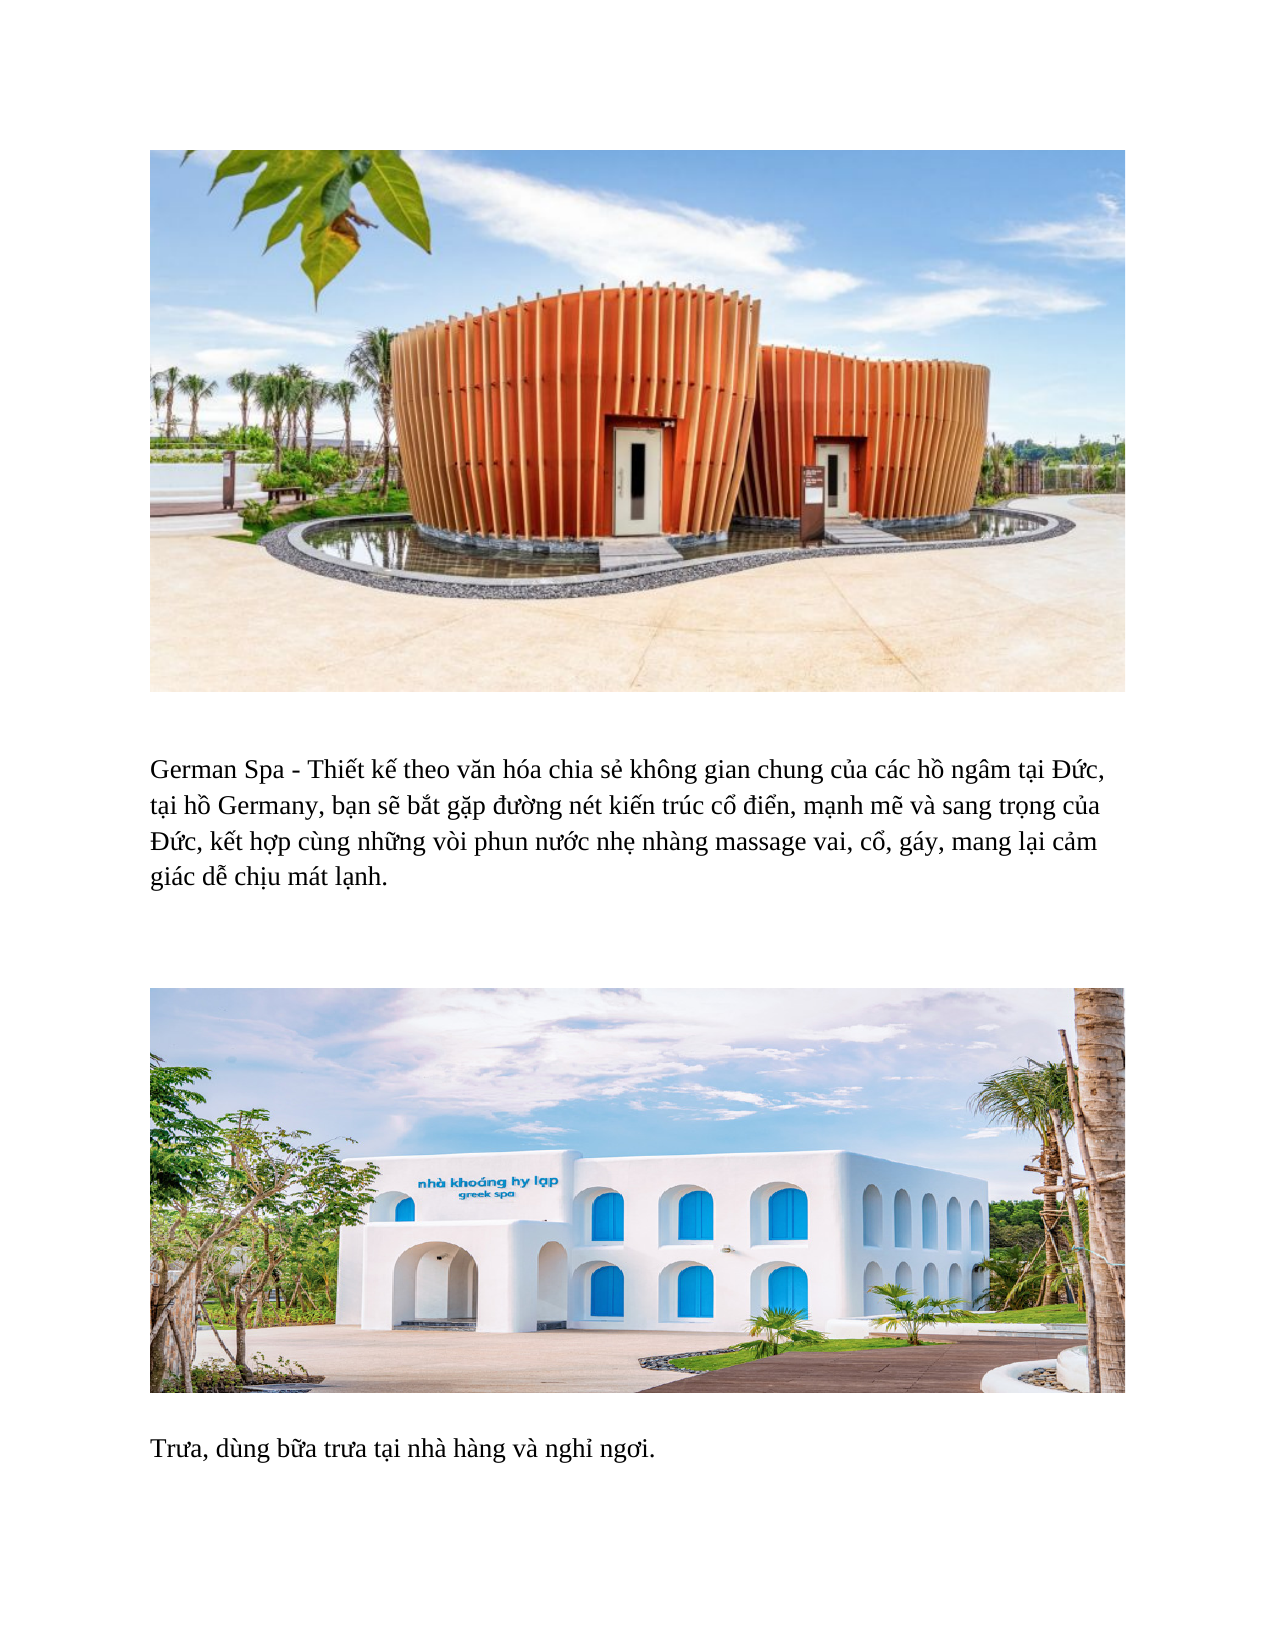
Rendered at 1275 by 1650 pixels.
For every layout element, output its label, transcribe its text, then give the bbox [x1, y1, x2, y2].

text German Spa - Thiết kế theo văn hóa chia sẻ không gian chung của các hồ ngâm tại Đức, tại hồ Germany, bạn sẽ bắt gặp đường nét kiến trúc cổ điển, mạnh mẽ và sang trọng của Đức, kết hợp cùng những vòi phun nước nhẹ nhàng massage vai, cổ, gáy, mang lại cảm giác dễ chịu mát lạnh. [150, 717, 1125, 963]
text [150, 1393, 1125, 1499]
picture [150, 150, 1125, 692]
picture [150, 988, 1125, 1393]
